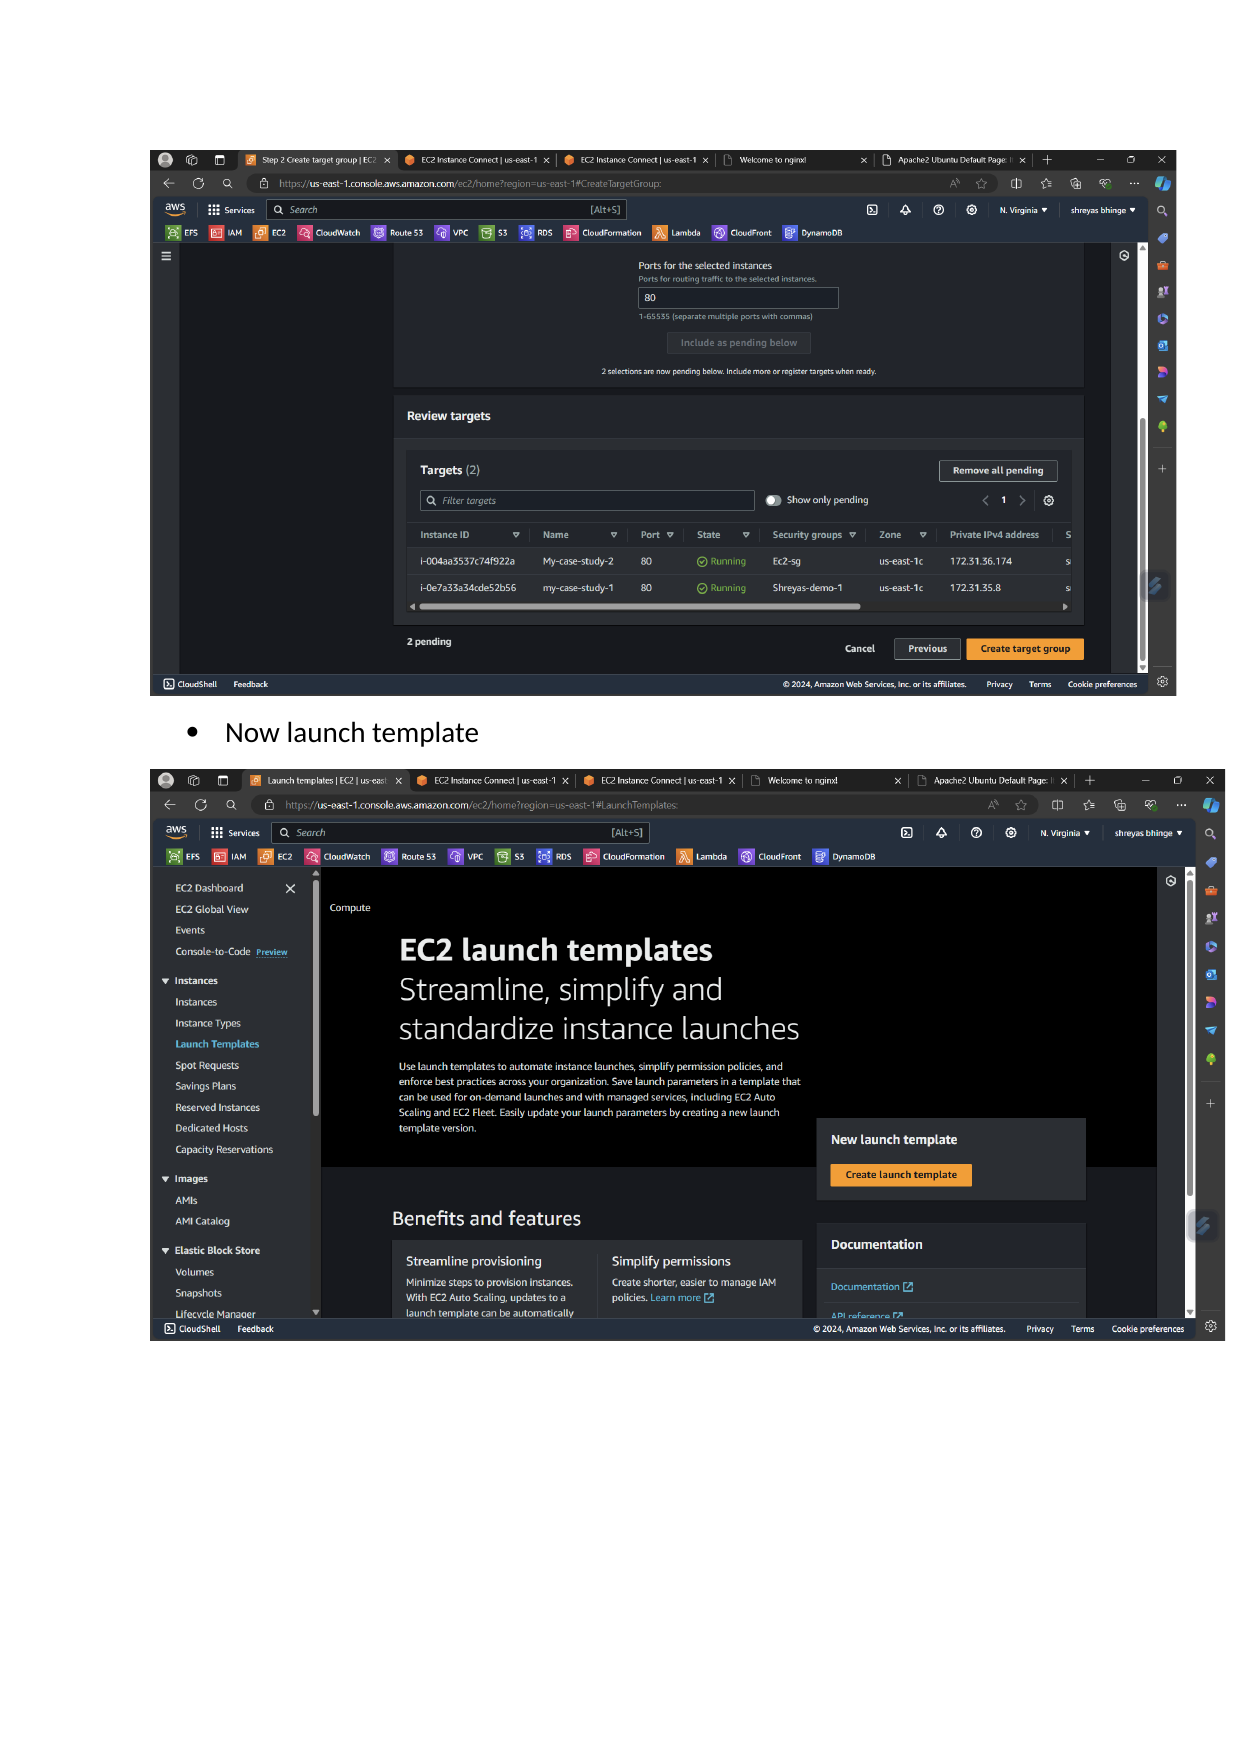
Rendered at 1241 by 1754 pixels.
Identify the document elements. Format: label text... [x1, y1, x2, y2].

picture [150, 150, 1177, 696]
list Now launch template [187, 714, 1090, 750]
picture [150, 769, 1226, 1341]
